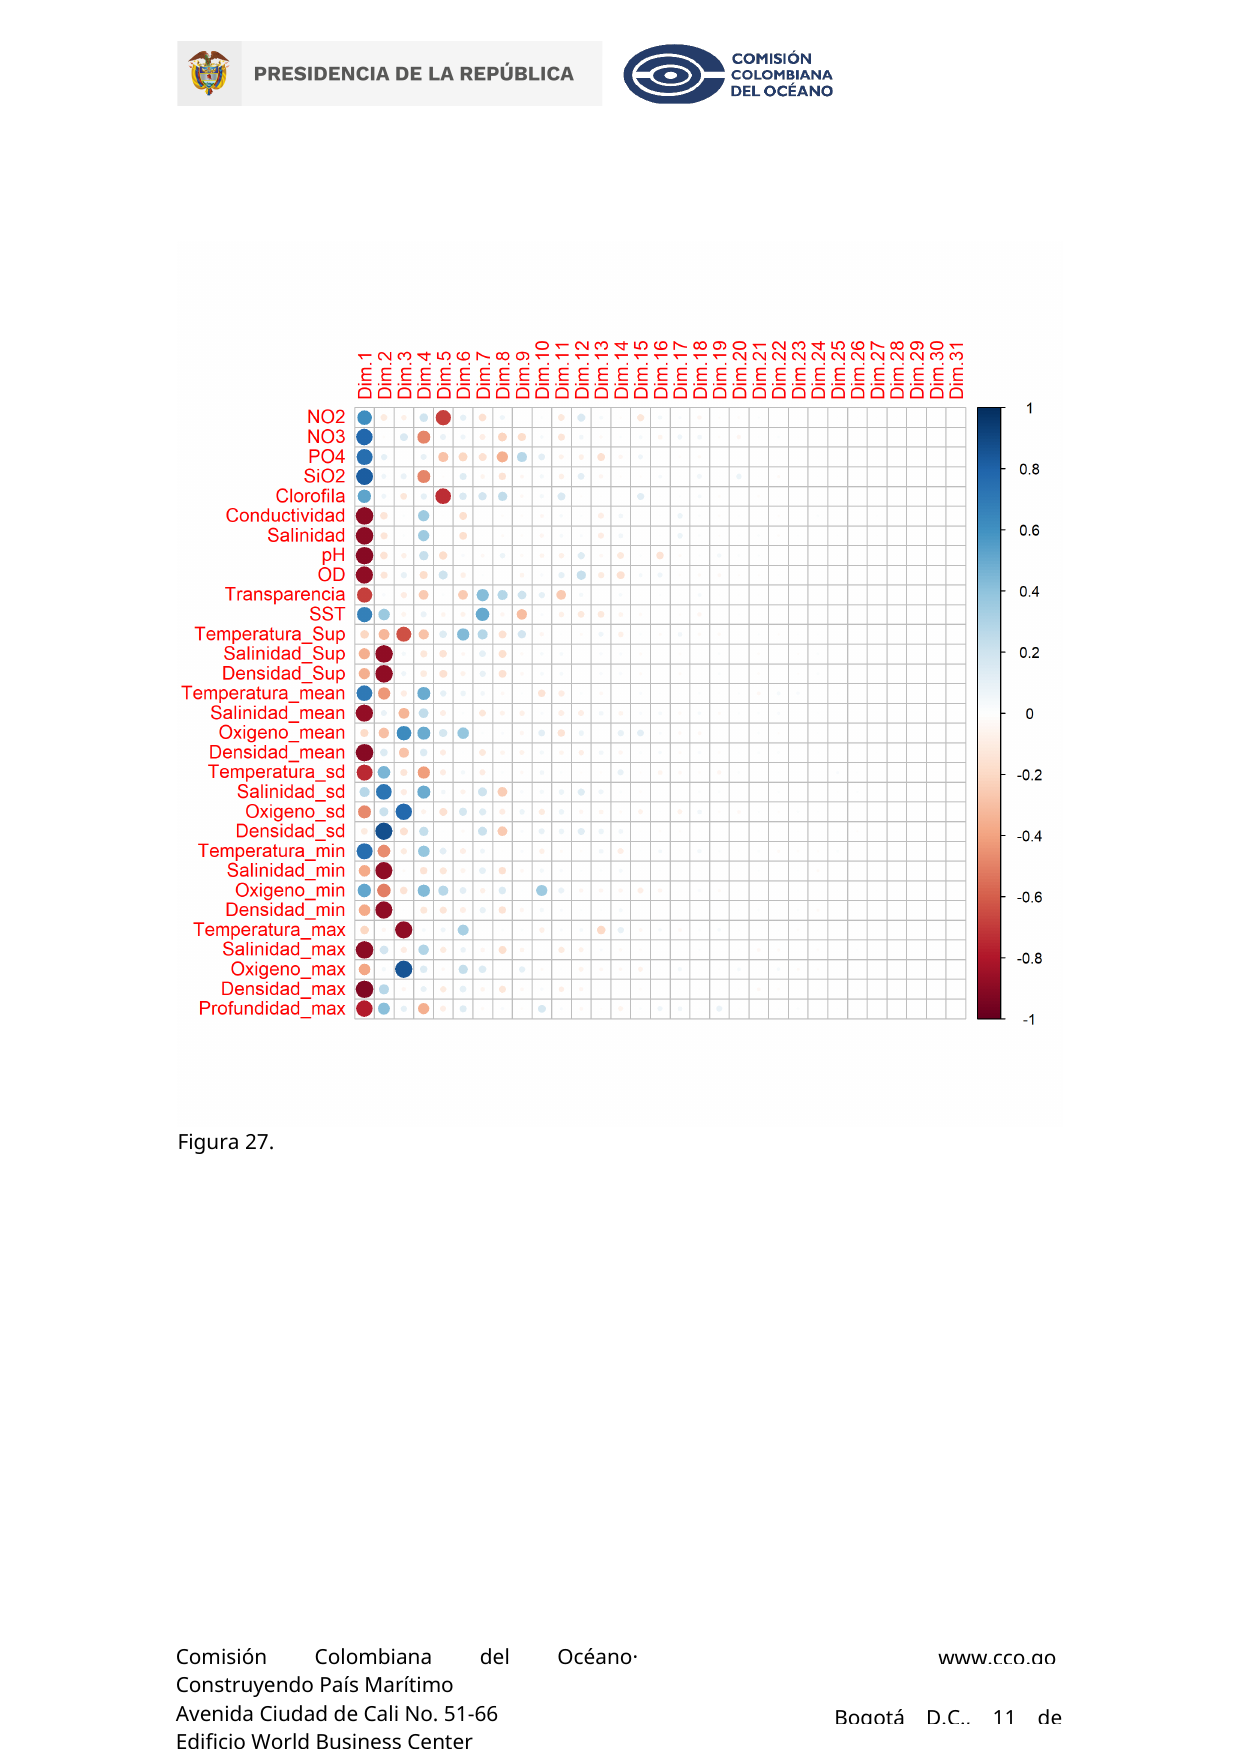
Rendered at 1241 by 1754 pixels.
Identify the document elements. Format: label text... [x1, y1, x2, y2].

text Figura 27. [177, 1127, 1063, 1155]
picture [642, 42, 824, 107]
picture [177, 241, 1063, 1127]
picture [177, 41, 603, 106]
